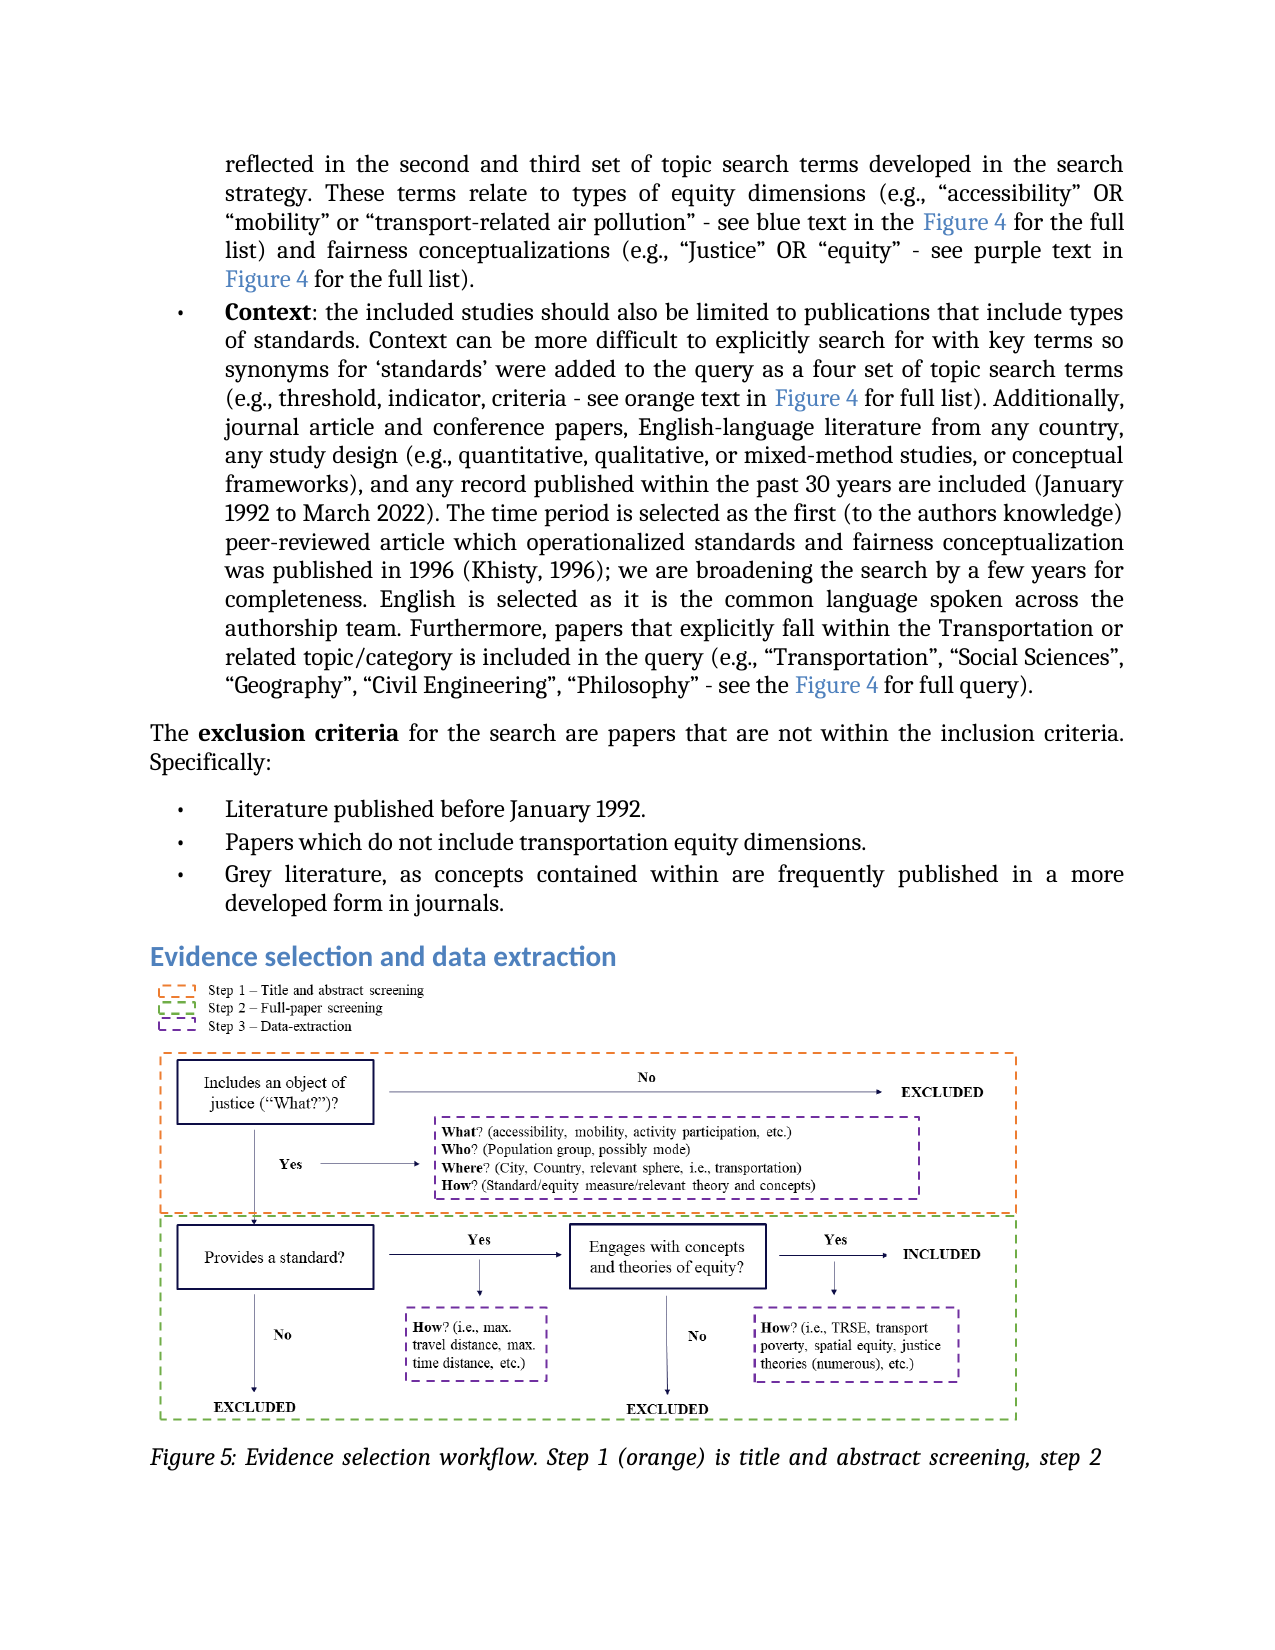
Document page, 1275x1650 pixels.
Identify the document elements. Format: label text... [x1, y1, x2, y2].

list Context: the included studies should also be limited to publications that include types of standards. Context can be more difficult to explicitly search for with key terms so synonyms for ‘standards’ were added to the query as a four set of topic search terms (e.g., threshold, indicator, criteria - see orange text in Figure 4 for full list). Additionally, journal article and conference papers, English-language literature from any country, any study design (e.g., quantitative, qualitative, or mixed-method studies, or conceptual frameworks), and any record published within the past 30 years are included (January 1992 to March 2022). The time period is selected as the first (to the authors knowledge) peer-reviewed article which operationalized standards and fairness conceptualization was published in 1996 (Khisty, 1996); we are broadening the search by a few years for completeness. English is selected as it is the common language spoken across the authorship team. Furthermore, papers that explicitly fall within the Transportation or related topic/category is included in the query (e.g., “Transportation”, “Social Sciences”, “Geography”, “Civil Engineering”, “Philosophy” - see the Figure 4 for full query). [175, 297, 1125, 700]
picture [150, 977, 1025, 1423]
list Literature published before January 1992. [175, 795, 1125, 824]
text The exclusion criteria for the search are papers that are not within the inclusion criteria. Specifically: [150, 719, 1125, 776]
list Grey literature, as concepts contained within are frequently published in a more developed form in journals. [175, 860, 1125, 917]
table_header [139, 974, 1114, 1472]
subtitle Evidence selection and data extraction [150, 938, 1125, 974]
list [175, 150, 1125, 294]
list Papers which do not include transportation equity dimensions. [175, 827, 1125, 856]
